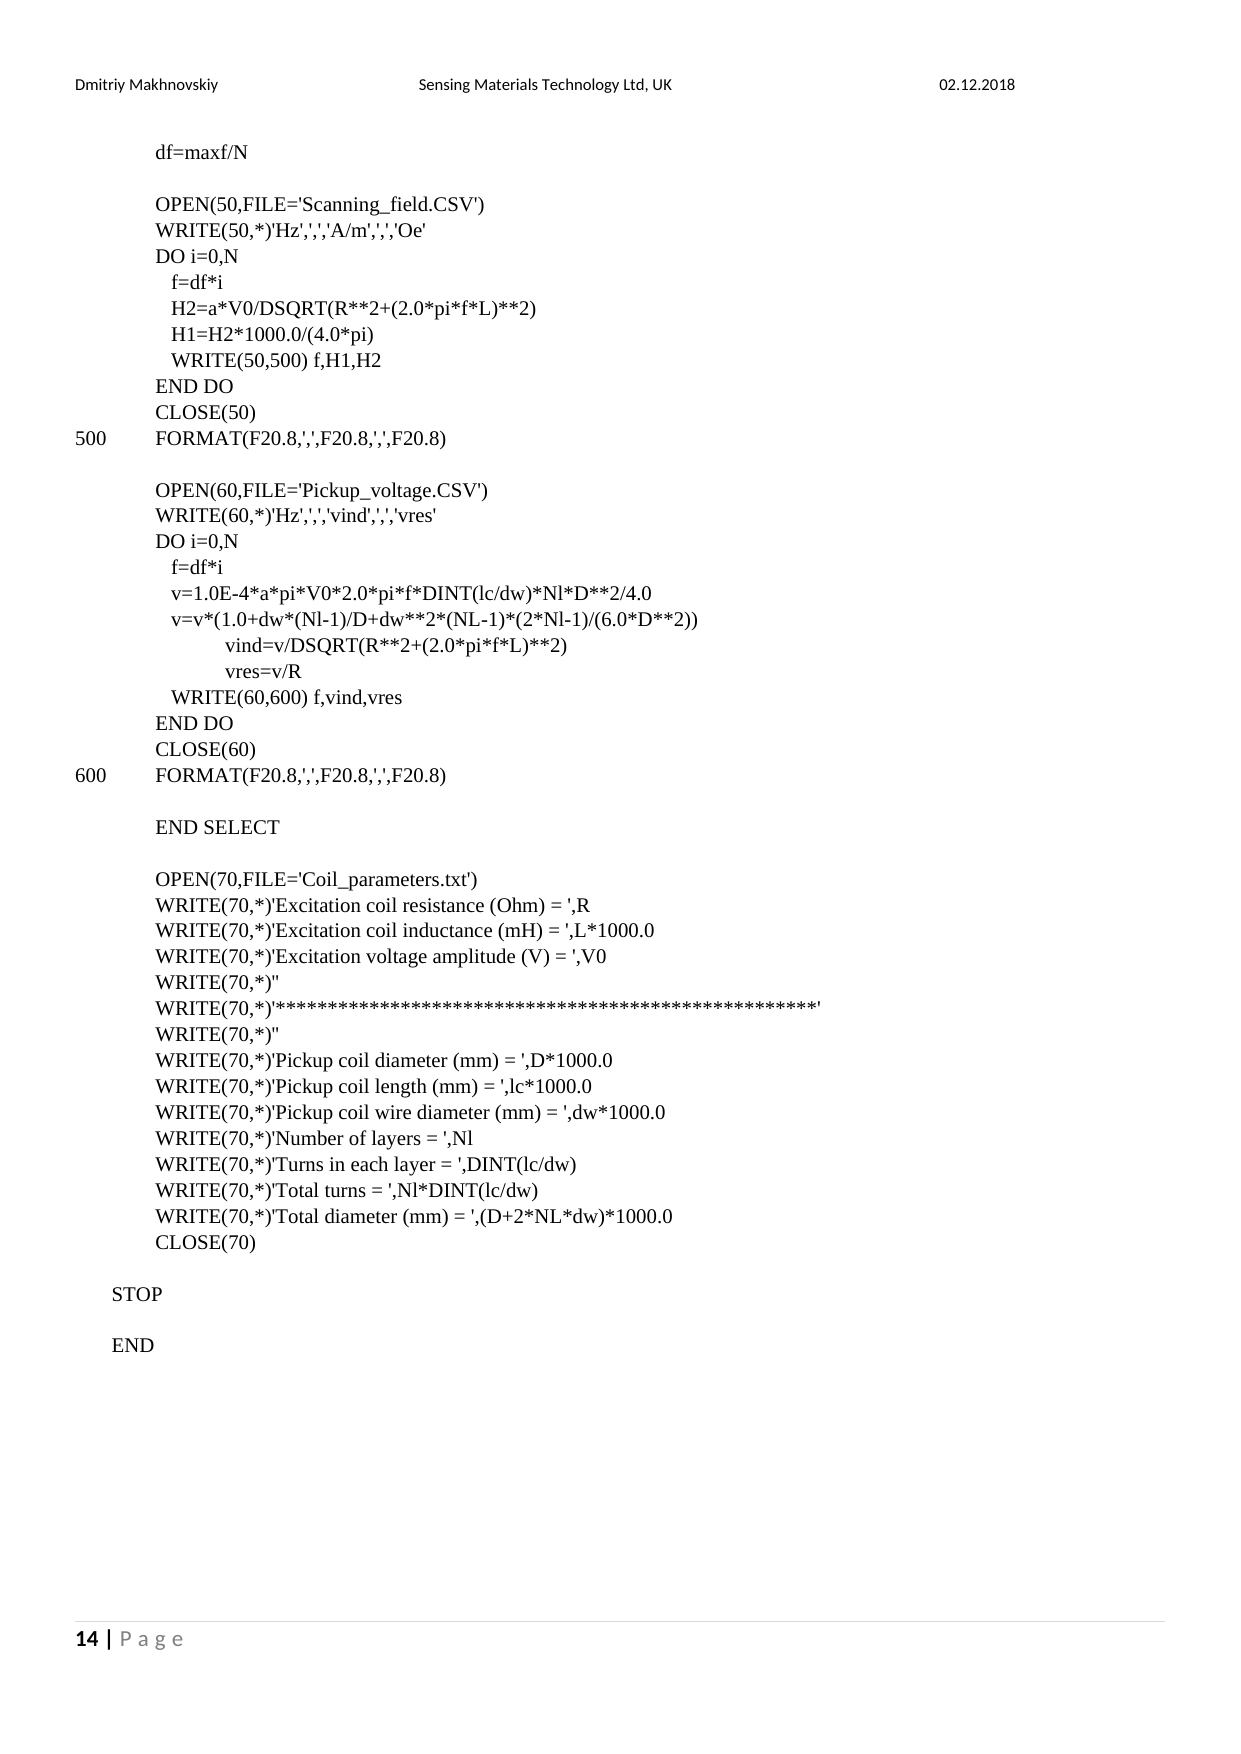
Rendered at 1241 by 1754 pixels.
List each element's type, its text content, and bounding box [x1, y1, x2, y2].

text OPEN(60,FILE='Pickup_voltage.CSV') [75, 477, 1165, 502]
text OPEN(50,FILE='Scanning_field.CSV') [75, 192, 1165, 216]
text v=v*(1.0+dw*(Nl-1)/D+dw**2*(NL-1)*(2*Nl-1)/(6.0*D**2)) [75, 607, 1165, 631]
text WRITE(70,*)'Excitation coil resistance (Ohm) = ',R [75, 892, 1165, 917]
text WRITE(70,*)'Excitation coil inductance (mH) = ',L*1000.0 [75, 918, 1165, 942]
text WRITE(70,*)'Pickup coil wire diameter (mm) = ',dw*1000.0 [75, 1100, 1165, 1124]
text CLOSE(60) [75, 737, 1165, 761]
text WRITE(70,*)'Total diameter (mm) = ',(D+2*NL*dw)*1000.0 [75, 1204, 1165, 1228]
text END [75, 1333, 1165, 1357]
text WRITE(70,*)'' [75, 970, 1165, 994]
text WRITE(70,*)'Excitation voltage amplitude (V) = ',V0 [75, 944, 1165, 968]
text DO i=0,N [75, 529, 1165, 553]
text 600 FORMAT(F20.8,',',F20.8,',',F20.8) [75, 763, 1165, 787]
text f=df*i [75, 270, 1165, 294]
text 500 FORMAT(F20.8,',',F20.8,',',F20.8) [75, 426, 1165, 450]
text WRITE(60,*)'Hz',',','vind',',','vres' [75, 503, 1165, 527]
text WRITE(70,*)'****************************************************' [75, 996, 1165, 1020]
text vres=v/R [75, 659, 1165, 683]
text END DO [75, 374, 1165, 398]
text DO i=0,N [75, 244, 1165, 268]
text WRITE(70,*)'Turns in each layer = ',DINT(lc/dw) [75, 1152, 1165, 1176]
text vind=v/DSQRT(R**2+(2.0*pi*f*L)**2) [75, 633, 1165, 657]
text WRITE(70,*)'Number of layers = ',Nl [75, 1126, 1165, 1150]
text f=df*i [75, 555, 1165, 579]
text WRITE(70,*)'Pickup coil diameter (mm) = ',D*1000.0 [75, 1048, 1165, 1072]
text WRITE(70,*)'Pickup coil length (mm) = ',lc*1000.0 [75, 1074, 1165, 1098]
text STOP [75, 1282, 1165, 1306]
text OPEN(70,FILE='Coil_parameters.txt') [75, 867, 1165, 891]
text WRITE(50,*)'Hz',',','A/m',',','Oe' [75, 218, 1165, 242]
text WRITE(70,*)'' [75, 1022, 1165, 1046]
text H1=H2*1000.0/(4.0*pi) [75, 322, 1165, 346]
text END DO [75, 711, 1165, 735]
text CLOSE(50) [75, 400, 1165, 424]
text WRITE(70,*)'Total turns = ',Nl*DINT(lc/dw) [75, 1178, 1165, 1202]
text v=1.0E-4*a*pi*V0*2.0*pi*f*DINT(lc/dw)*Nl*D**2/4.0 [75, 581, 1165, 605]
text H2=a*V0/DSQRT(R**2+(2.0*pi*f*L)**2) [75, 296, 1165, 320]
text df=maxf/N [75, 140, 1165, 164]
text CLOSE(70) [75, 1230, 1165, 1254]
text WRITE(50,500) f,H1,H2 [75, 348, 1165, 372]
text END SELECT [75, 815, 1165, 839]
text WRITE(60,600) f,vind,vres [75, 685, 1165, 709]
